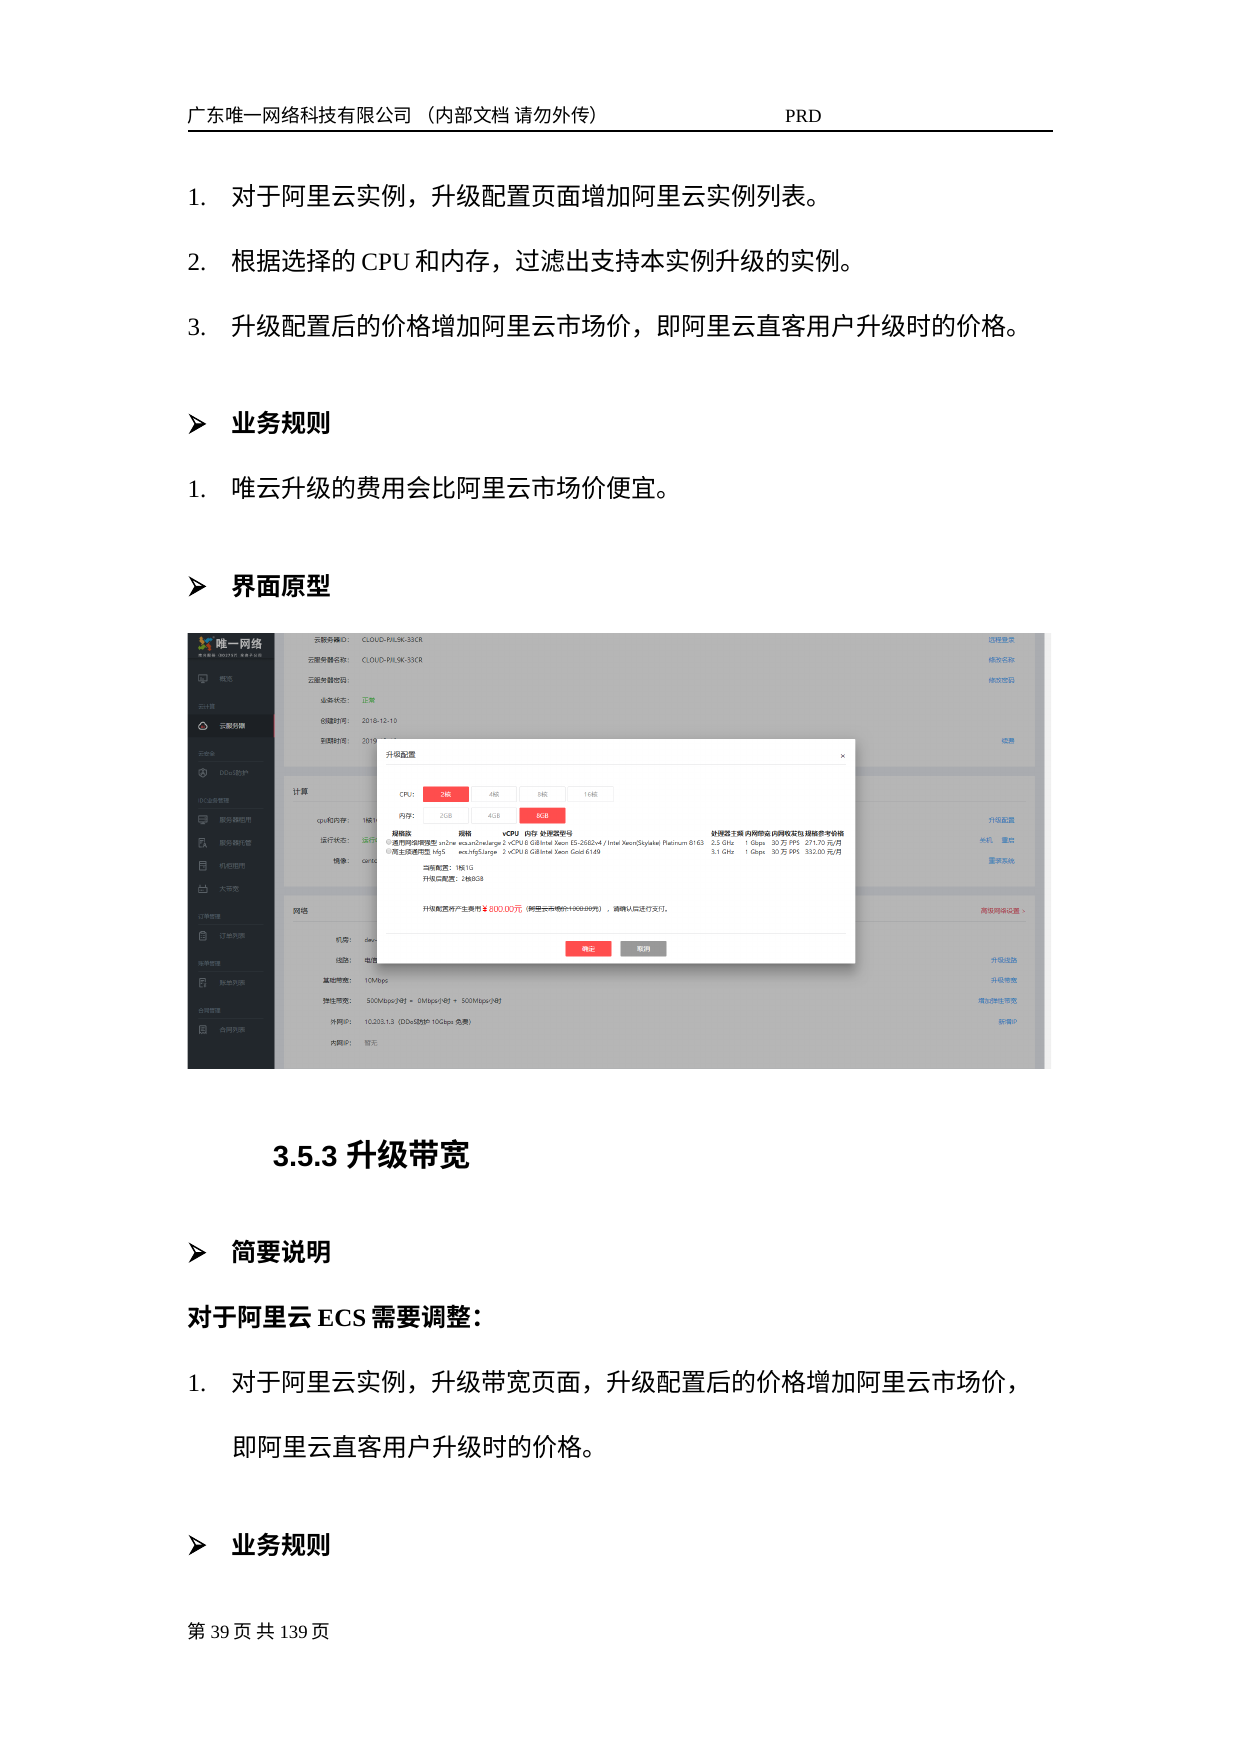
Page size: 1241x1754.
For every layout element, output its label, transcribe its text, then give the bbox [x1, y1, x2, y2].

list 对于阿里云实例，升级配置页面增加阿里云实例列表。 [187, 162, 1053, 227]
picture [187, 633, 1052, 1069]
list 唯云升级的费用会比阿里云市场价便宜。 [187, 454, 1053, 519]
list 业务规则 [187, 1511, 1053, 1576]
text 对于阿里云ECS需要调整： [187, 1283, 1053, 1348]
list 对于阿里云实例，升级带宽页面，升级配置后的价格增加阿里云市场价，即阿里云直客用户升级时的价格。 [187, 1348, 1053, 1478]
subtitle 升级带宽 [273, 1121, 1053, 1186]
list 根据选择的CPU和内存，过滤出支持本实例升级的实例。 [187, 227, 1053, 292]
list 升级配置后的价格增加阿里云市场价，即阿里云直客用户升级时的价格。 [187, 292, 1053, 357]
list 界面原型 [187, 552, 1053, 617]
list 业务规则 [187, 389, 1053, 454]
list 简要说明 [187, 1218, 1053, 1283]
